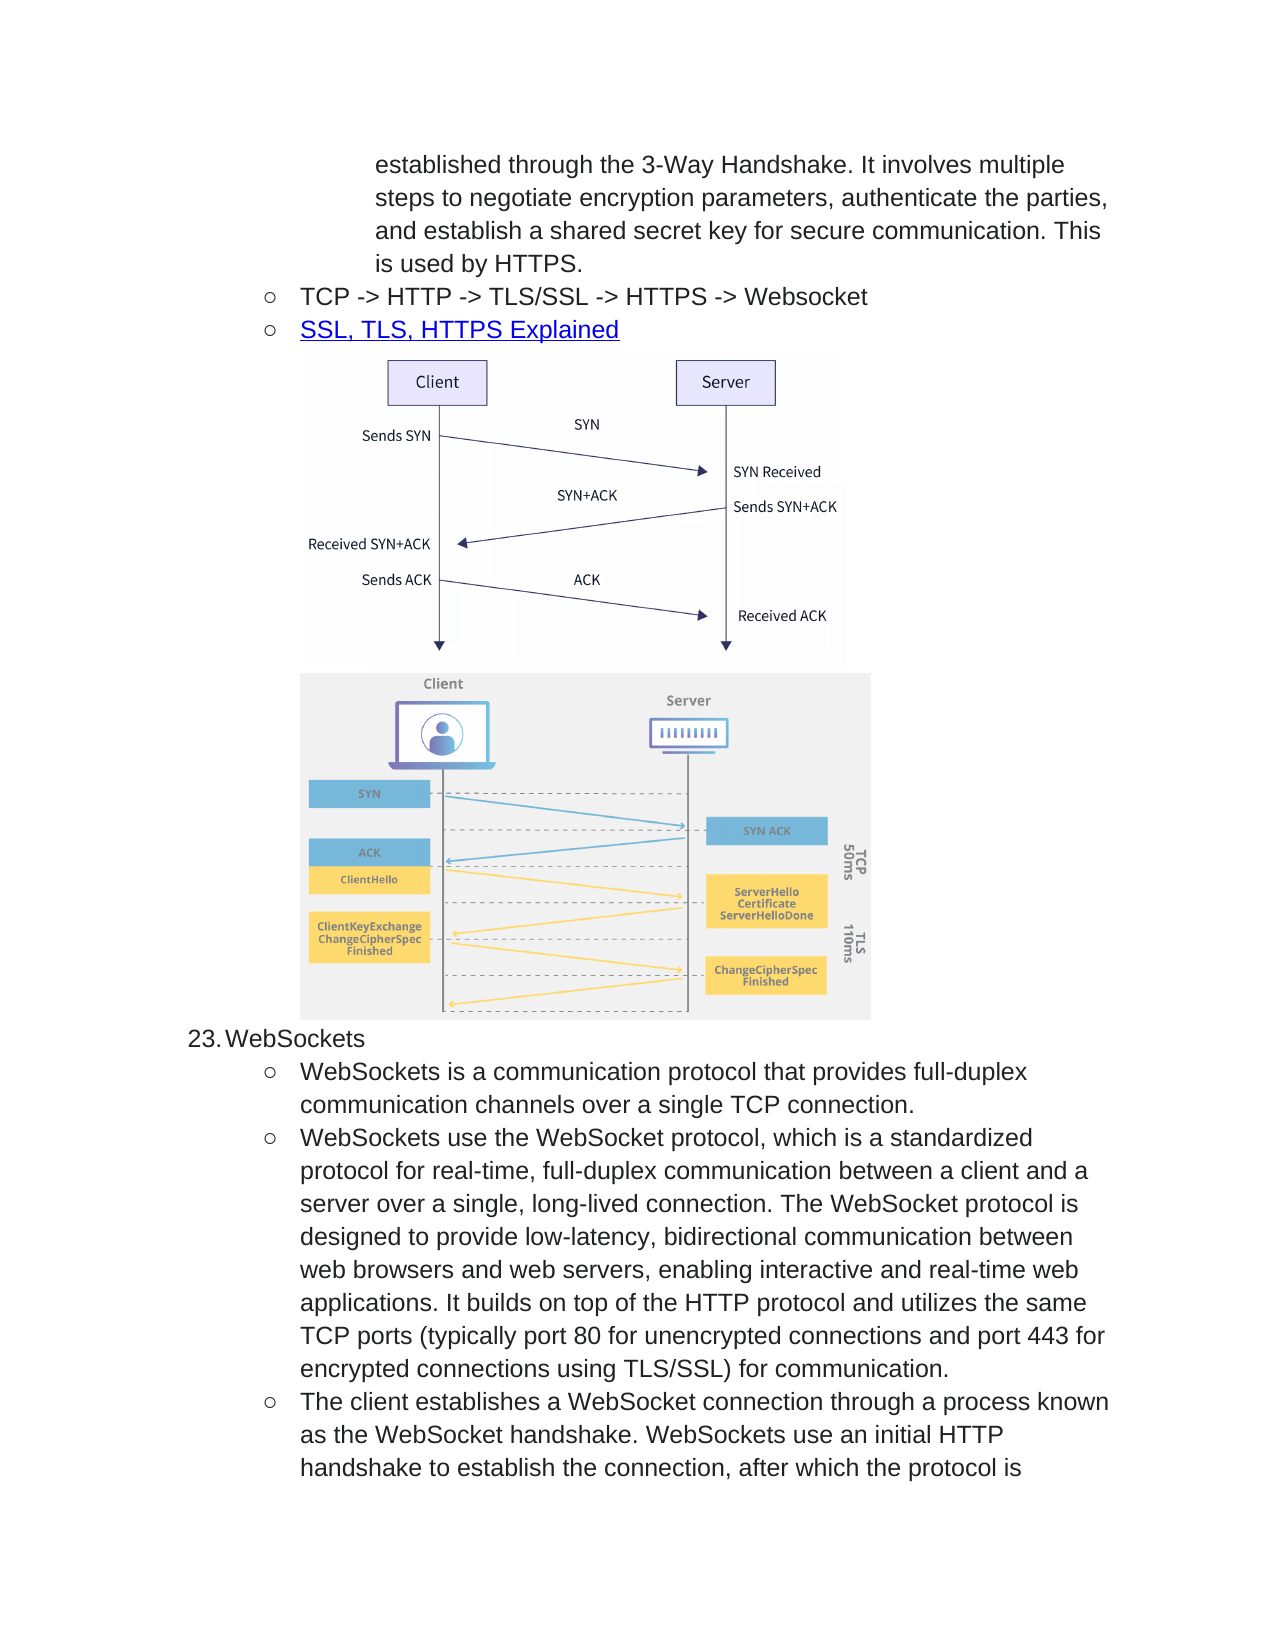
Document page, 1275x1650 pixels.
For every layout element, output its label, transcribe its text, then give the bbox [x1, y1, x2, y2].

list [262, 1387, 1125, 1482]
list WebSockets [187, 1024, 1125, 1053]
list WebSockets is a communication protocol that provides full-duplex communication channels over a single TCP connection. [262, 1057, 1125, 1119]
list WebSockets use the WebSocket protocol, which is a standardized protocol for real-time, full-duplex communication between a client and a server over a single, long-lived connection. The WebSocket protocol is designed to provide low-latency, bidirectional communication between web browsers and web servers, enabling interactive and real-time web applications. It builds on top of the HTTP protocol and utilizes the same TCP ports (typically port 80 for unencrypted connections and port 443 for encrypted connections using TLS/SSL) for communication. [262, 1123, 1125, 1383]
picture [300, 348, 846, 670]
list TCP -> HTTP -> TLS/SSL -> HTTPS -> Websocket [262, 282, 1125, 311]
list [337, 150, 1125, 278]
list SSL, TLS, HTTPS Explained [262, 315, 1125, 344]
picture [300, 673, 872, 1020]
